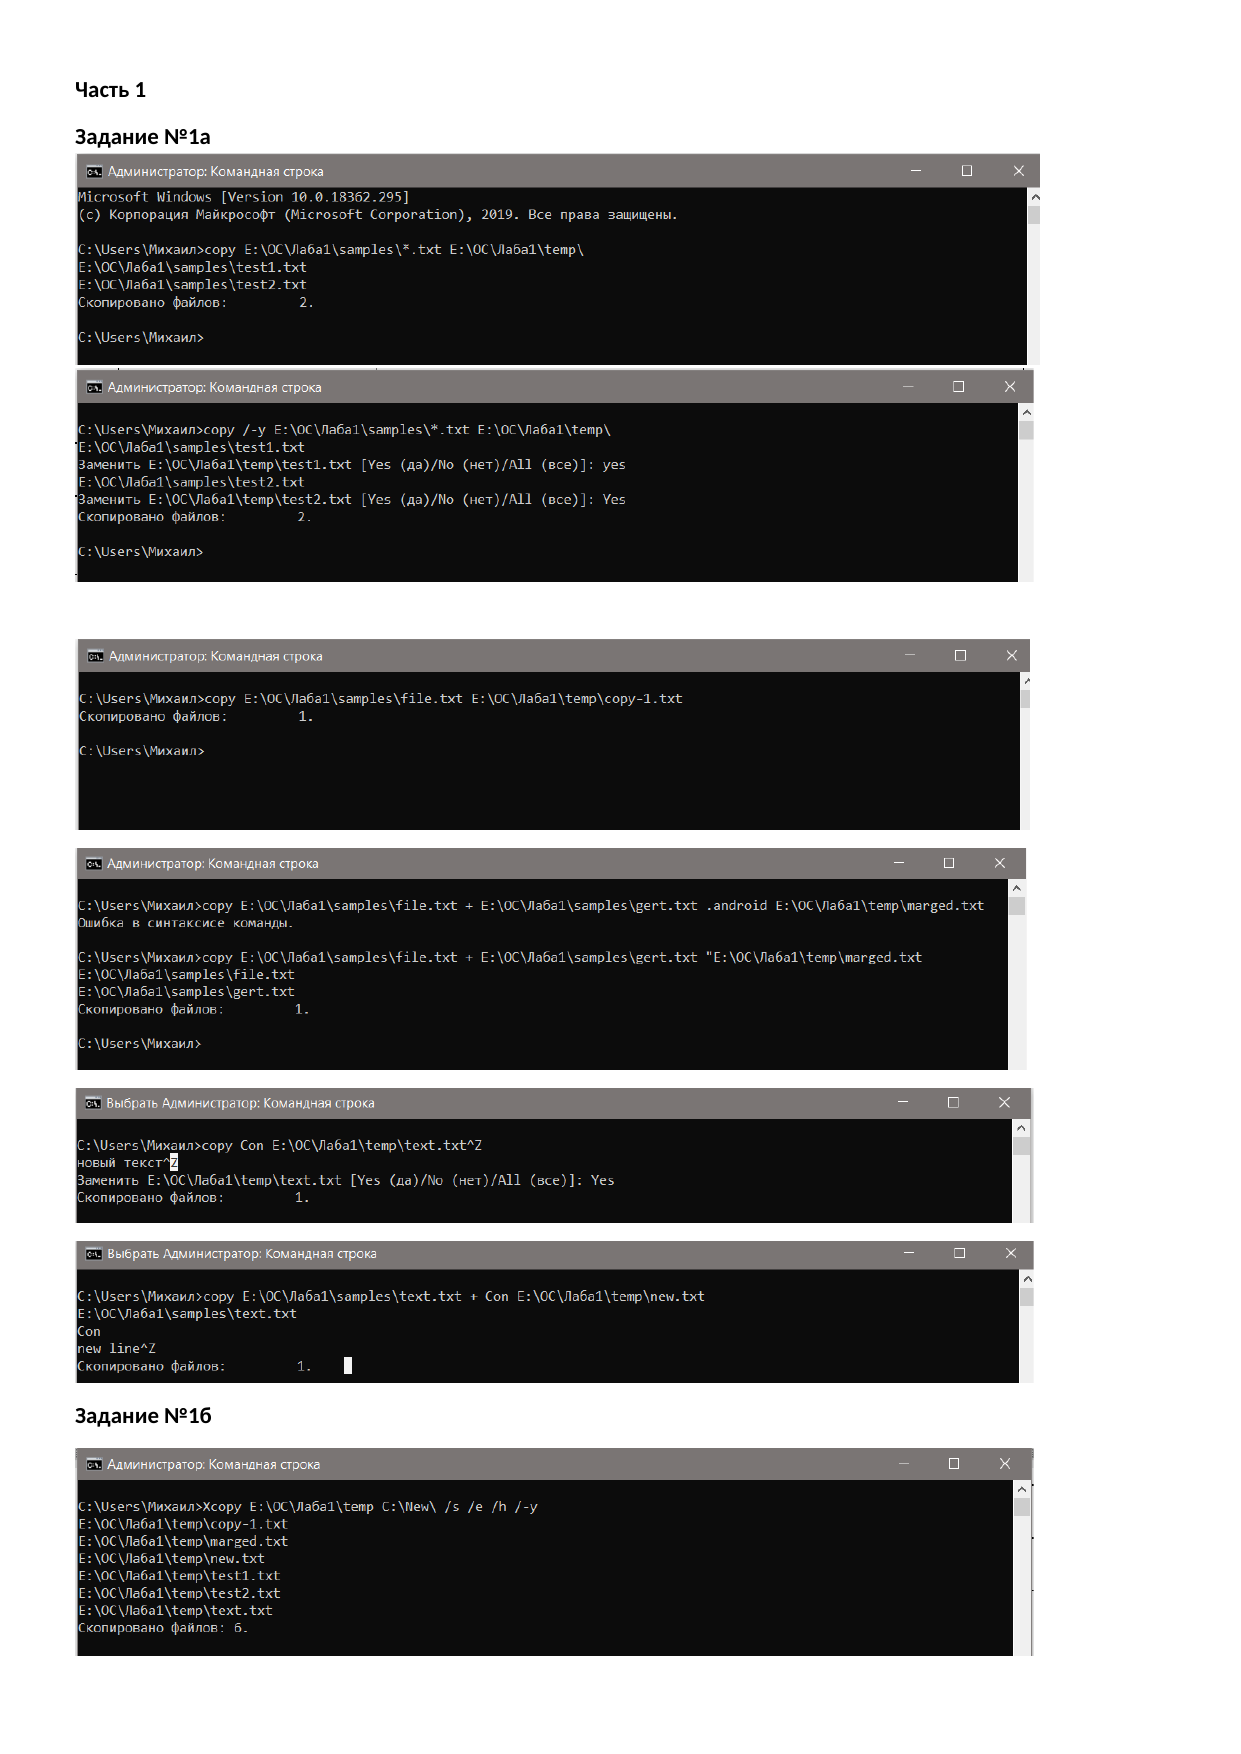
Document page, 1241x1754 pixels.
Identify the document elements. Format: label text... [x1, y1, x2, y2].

picture [75, 1088, 1034, 1223]
picture [75, 1448, 1034, 1656]
picture [75, 848, 1027, 1070]
picture [75, 639, 1030, 830]
text Задание №1а [75, 122, 1165, 150]
picture [75, 153, 1040, 365]
text Часть 1 [75, 75, 1165, 103]
text Задание №1б [75, 1402, 1165, 1430]
picture [75, 368, 1034, 582]
picture [75, 1241, 1034, 1383]
